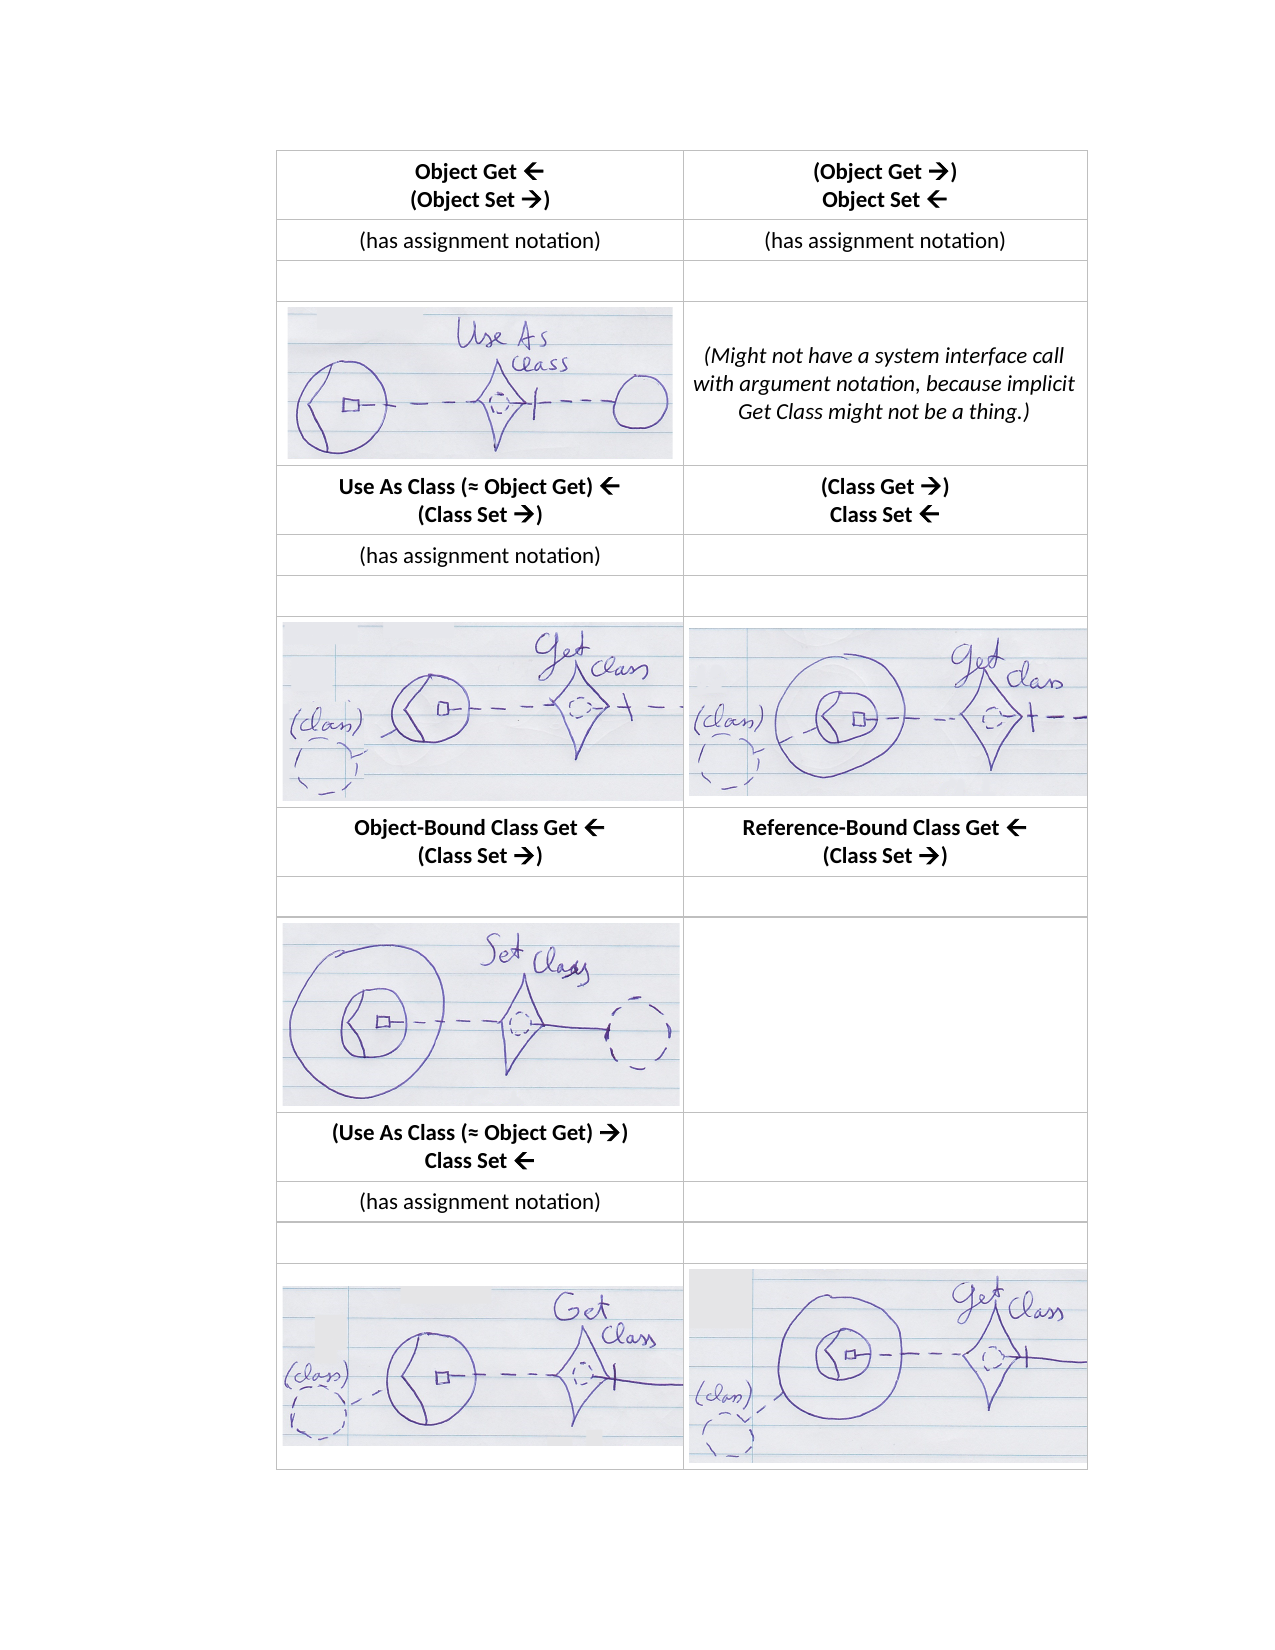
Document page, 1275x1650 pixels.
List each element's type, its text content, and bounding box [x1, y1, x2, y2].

table_cell [277, 302, 683, 465]
picture [689, 628, 1087, 796]
table_cell [277, 877, 683, 916]
table_cell [684, 576, 1087, 616]
table_cell [277, 1264, 683, 1469]
table_cell [684, 261, 1087, 301]
table_cell [684, 1182, 1087, 1221]
table_cell Object Get (Object Set ) [277, 151, 683, 219]
table_cell (has assignment notation) [277, 535, 683, 575]
table_cell [684, 1223, 1087, 1262]
picture [282, 923, 680, 1106]
table_cell [277, 617, 683, 807]
picture [282, 1286, 684, 1446]
table_cell [684, 535, 1087, 575]
picture [282, 622, 684, 801]
table_cell [684, 617, 1087, 807]
table_cell Use As Class (≈ Object Get) (Class Set ) [277, 466, 683, 534]
table_cell [277, 1223, 683, 1262]
table_cell [684, 1113, 1087, 1181]
table_cell [277, 261, 683, 301]
table_cell [277, 918, 683, 1112]
table_cell Reference-Bound Class Get (Class Set ) [684, 808, 1087, 876]
table_cell (has assignment notation) [277, 1182, 683, 1221]
table_cell [684, 1264, 1087, 1469]
table_cell (has assignment notation) [277, 220, 683, 260]
table_cell (Object Get ) Object Set [684, 151, 1087, 219]
table_cell [684, 918, 1087, 1112]
picture [689, 1269, 1087, 1463]
table_cell (Class Get ) Class Set [684, 466, 1087, 534]
table_cell [684, 877, 1087, 916]
table_cell (Might not have a system interface call with argument notation, because implicit Get Class might not be a thing.) [684, 302, 1087, 465]
table_cell Object-Bound Class Get (Class Set ) [277, 808, 683, 876]
table_cell (Use As Class (≈ Object Get) ) Class Set [277, 1113, 683, 1181]
table_cell [277, 576, 683, 616]
table_cell (has assignment notation) [684, 220, 1087, 260]
picture [287, 307, 673, 459]
